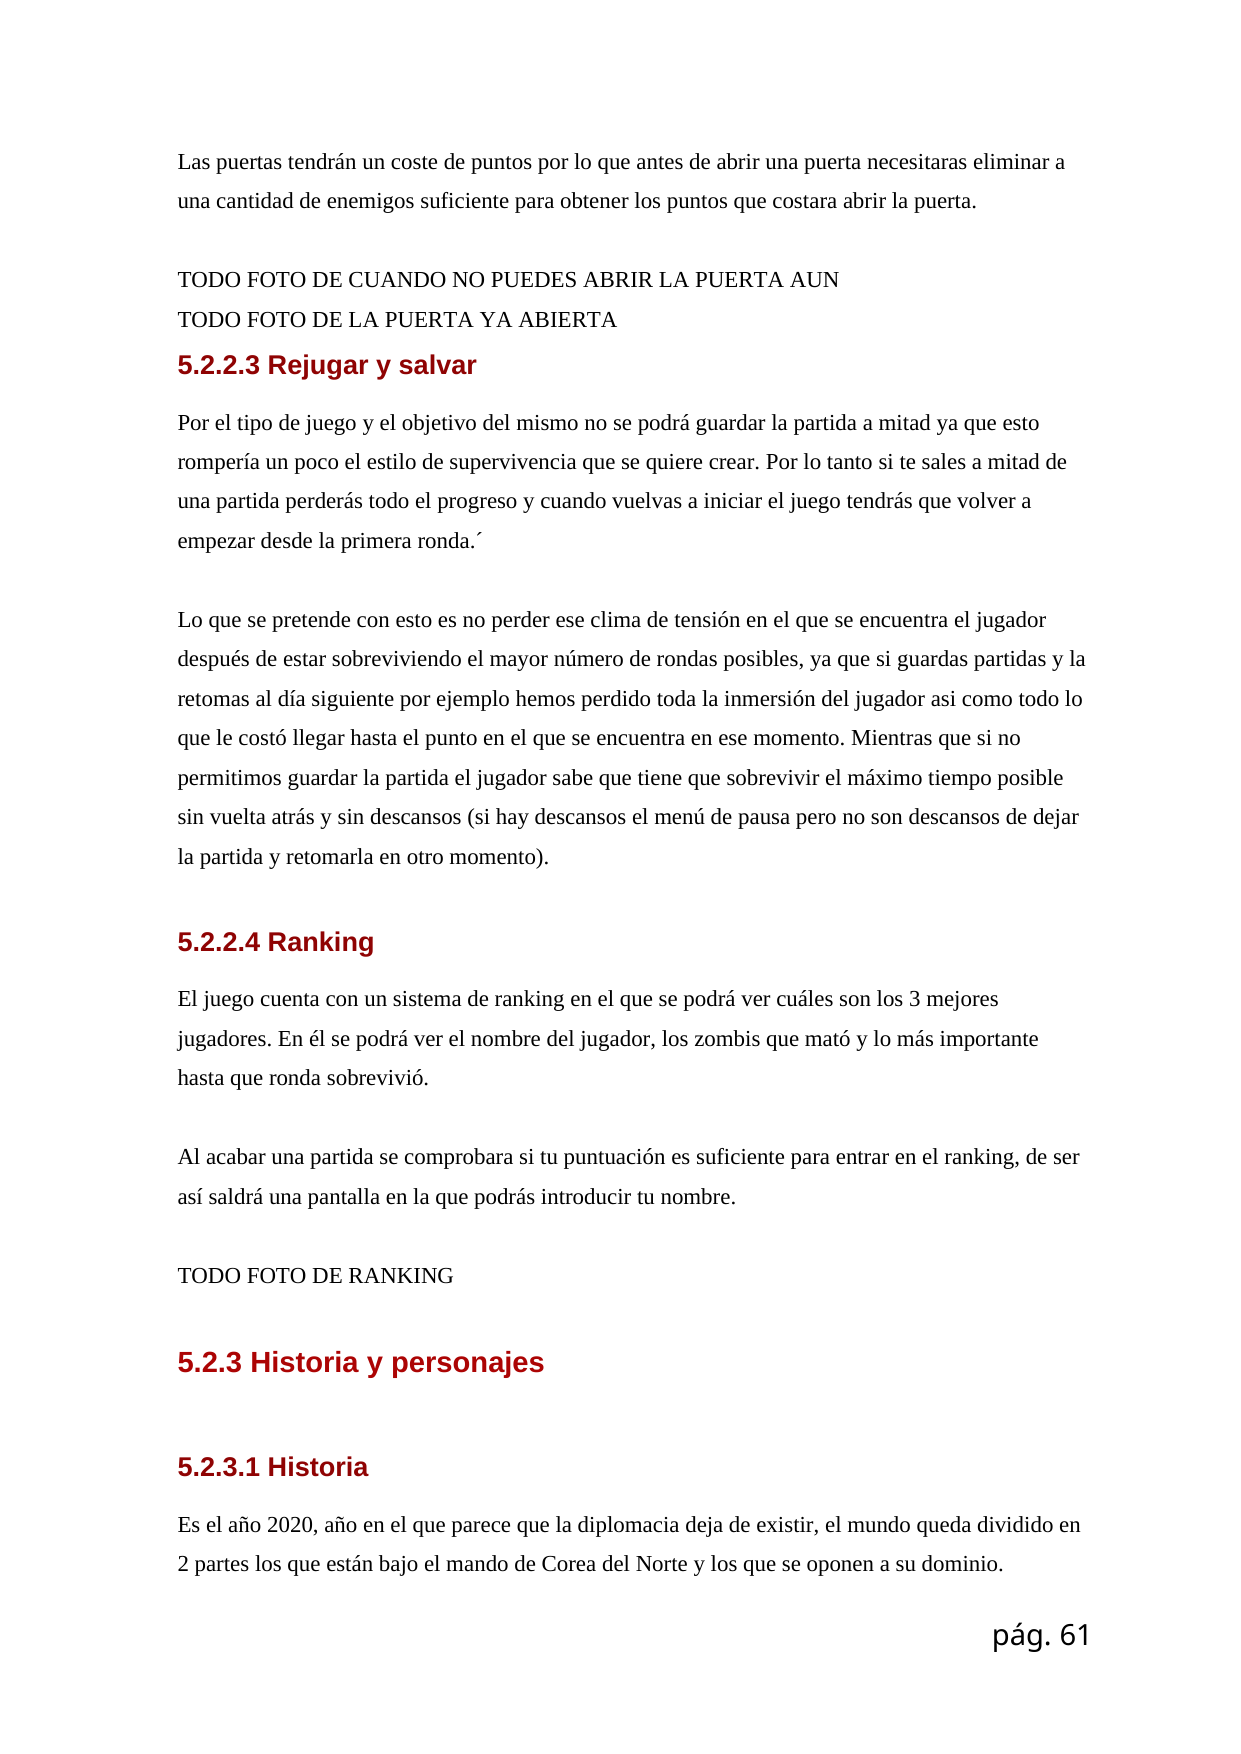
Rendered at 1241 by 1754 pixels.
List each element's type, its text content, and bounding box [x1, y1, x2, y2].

subtitle 5.2.2.3 Rejugar y salvar [177, 349, 1092, 381]
text El juego cuenta con un sistema de ranking en el que se podrá ver cuáles son los 3 mejores jugadores. En él se podrá ver el nombre del jugador, los zombis que mató y lo más importante hasta que ronda sobrevivió. [177, 985, 1092, 1091]
text TODO FOTO DE LA PUERTA YA ABIERTA [177, 306, 1092, 332]
subtitle 5.2.2.4 Ranking [177, 926, 1092, 957]
text Es el año 2020, año en el que parece que la diplomacia deja de existir, el mundo queda dividido en 2 partes los que están bajo el mando de Corea del Norte y los que se oponen a su dominio. [177, 1511, 1092, 1577]
text Por el tipo de juego y el objetivo del mismo no se podrá guardar la partida a mitad ya que esto rompería un poco el estilo de supervivencia que se quiere crear. Por lo tanto si te sales a mitad de una partida perderás todo el progreso y cuando vuelvas a iniciar el juego tendrás que volver a empezar desde la primera ronda.´ [177, 409, 1092, 553]
text TODO FOTO DE CUANDO NO PUEDES ABRIR LA PUERTA AUN [177, 266, 1092, 292]
subtitle 5.2.3 Historia y personajes [177, 1345, 1092, 1378]
subtitle 5.2.3.1 Historia [177, 1451, 1092, 1483]
text Las puertas tendrán un coste de puntos por lo que antes de abrir una puerta necesitaras eliminar a una cantidad de enemigos suficiente para obtener los puntos que costara abrir la puerta. [177, 148, 1092, 213]
text TODO FOTO DE RANKING [177, 1262, 1092, 1288]
text Lo que se pretende con esto es no perder ese clima de tensión en el que se encuentra el jugador después de estar sobreviviendo el mayor número de rondas posibles, ya que si guardas partidas y la retomas al día siguiente por ejemplo hemos perdido toda la inmersión del jugador asi como todo lo que le costó llegar hasta el punto en el que se encuentra en ese momento. Mientras que si no permitimos guardar la partida el jugador sabe que tiene que sobrevivir el máximo tiempo posible sin vuelta atrás y sin descansos (si hay descansos el menú de pausa pero no son descansos de dejar la partida y retomarla en otro momento). [177, 606, 1092, 869]
text Al acabar una partida se comprobara si tu puntuación es suficiente para entrar en el ranking, de ser así saldrá una pantalla en la que podrás introducir tu nombre. [177, 1143, 1092, 1209]
